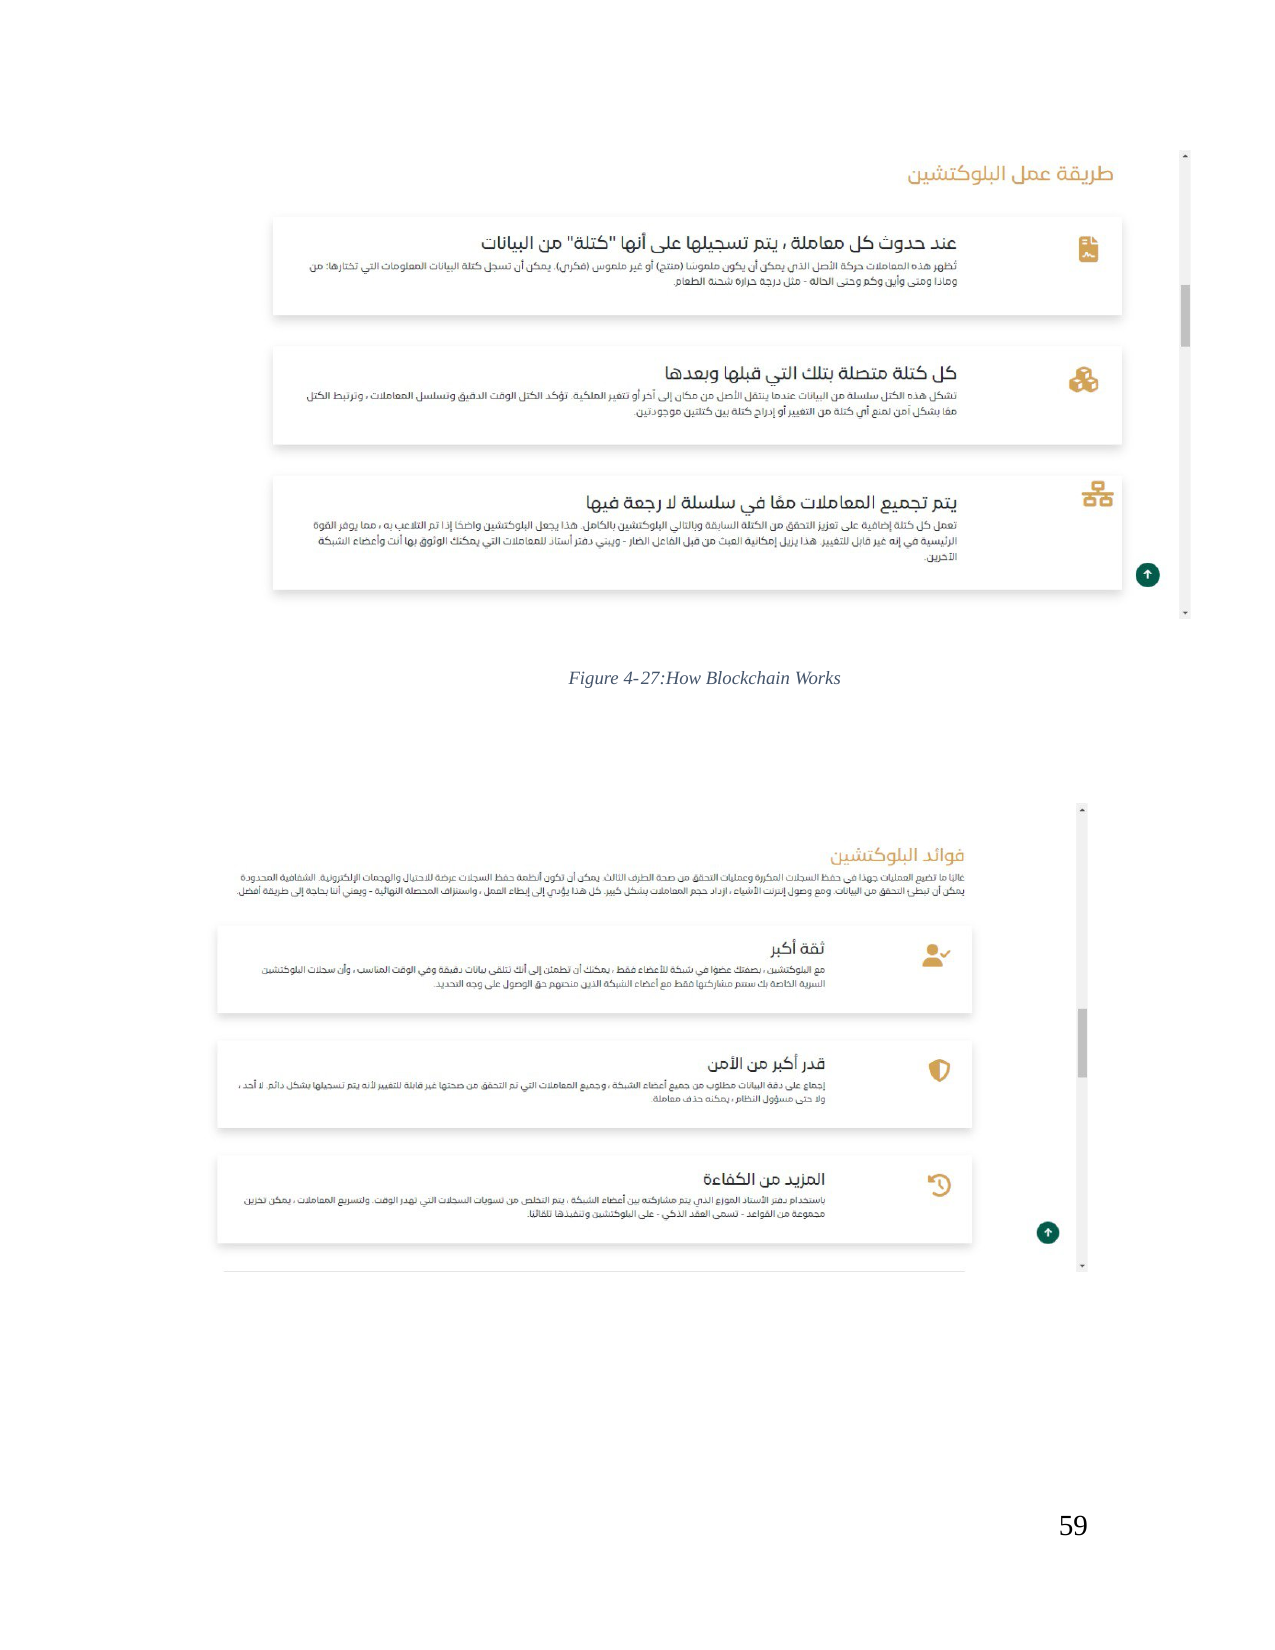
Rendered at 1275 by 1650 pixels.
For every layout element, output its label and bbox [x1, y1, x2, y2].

picture [112, 803, 1088, 1272]
picture [215, 150, 1191, 619]
